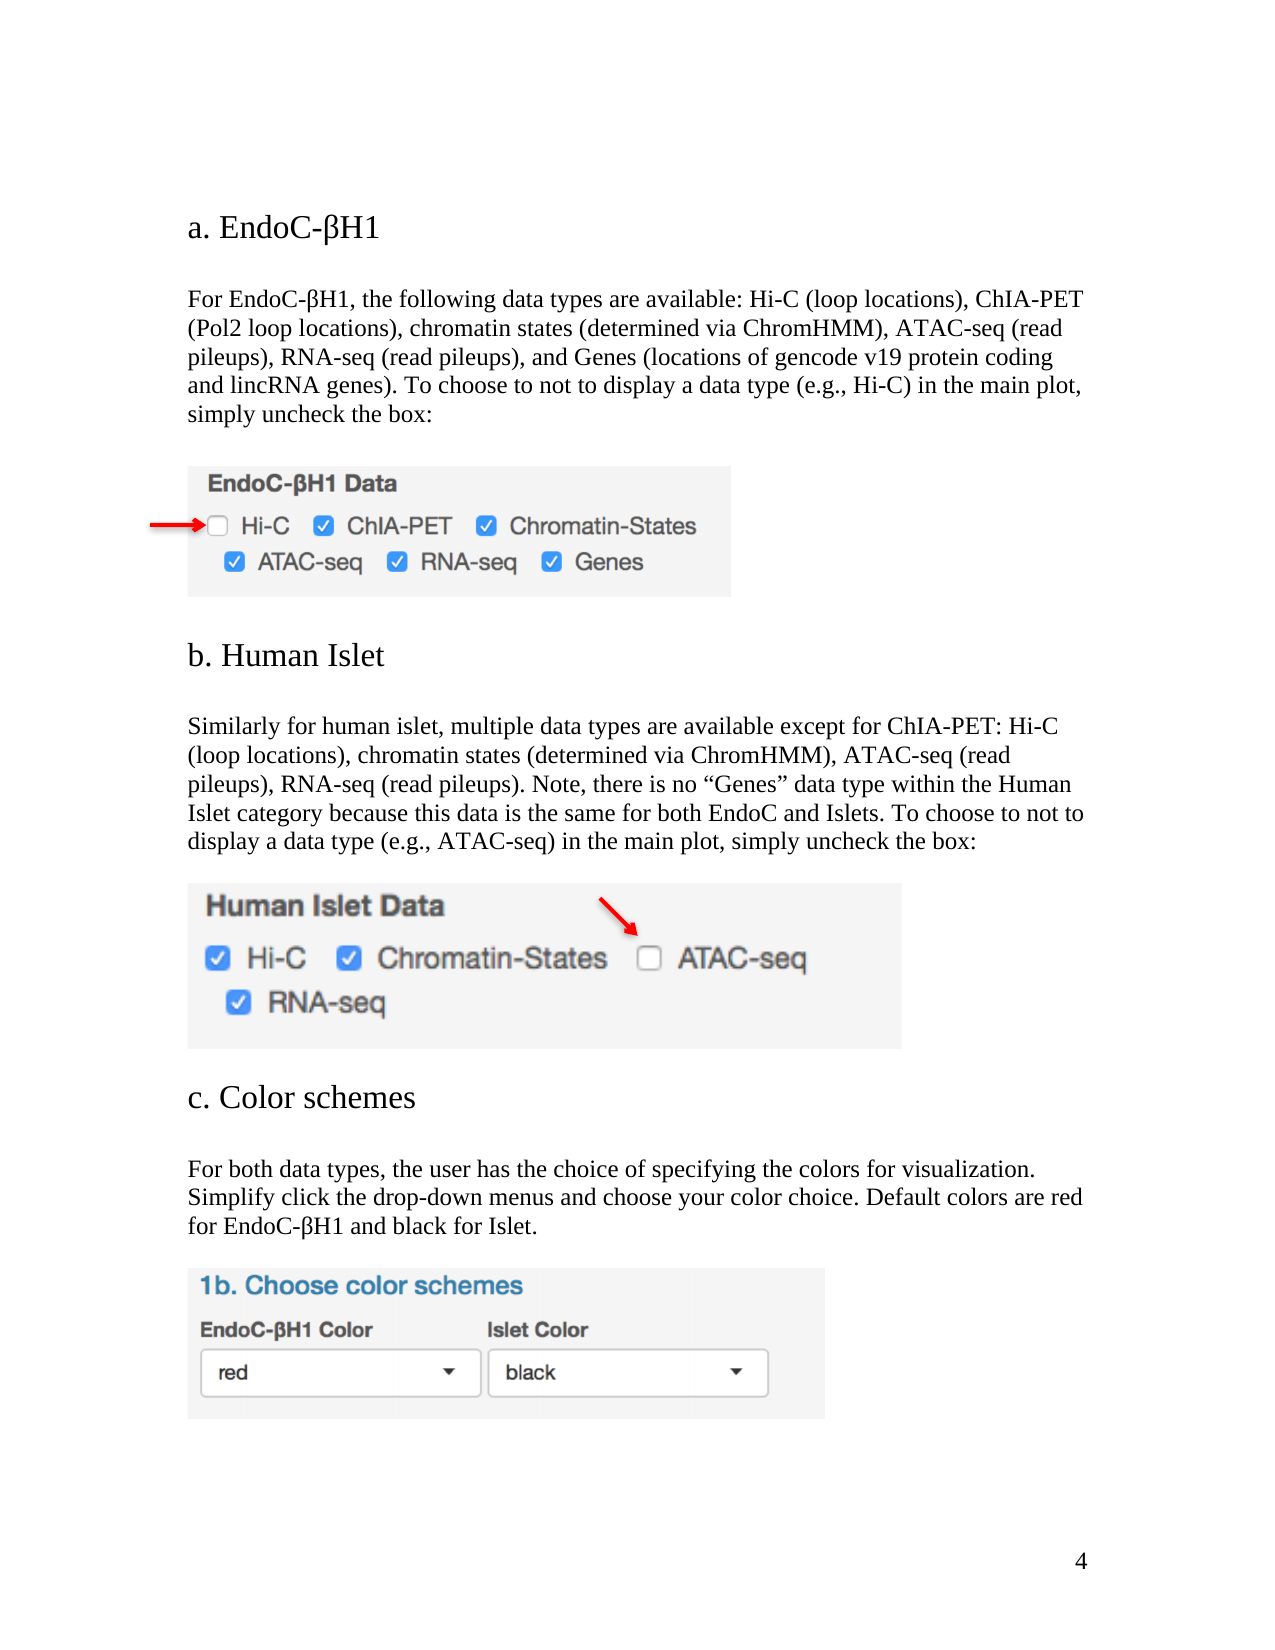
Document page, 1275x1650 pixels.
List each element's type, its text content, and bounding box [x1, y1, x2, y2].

picture [187, 883, 902, 1049]
text Similarly for human islet, multiple data types are available except for ChIA-PET: Hi-C (loop locations), chromatin states (determined via ChromHMM), ATAC-seq (read pileups), RNA-seq (read pileups). Note, there is no “Genes” data type within the Human Islet category because this data is the same for both EndoC and Islets. To choose to not to display a data type (e.g., ATAC-seq) in the main plot, simply uncheck the box: [187, 711, 1087, 855]
text c. Color schemes [187, 1077, 1087, 1115]
text For both data types, the user has the choice of specifying the colors for visualization. Simplify click the drop-down menus and choose your color choice. Default colors are red for EndoC-βH1 and black for Islet. [187, 1154, 1087, 1240]
picture [187, 1268, 825, 1419]
text b. Human Islet [187, 635, 1087, 673]
text a. EndoC-βH1 [187, 207, 1087, 246]
text For EndoC-βH1, the following data types are available: Hi-C (loop locations), ChIA-PET (Pol2 loop locations), chromatin states (determined via ChromHMM), ATAC-seq (read pileups), RNA-seq (read pileups), and Genes (locations of gencode v19 protein coding and lincRNA genes). To choose to not to display a data type (e.g., Hi-C) in the main plot, simply uncheck the box: [187, 284, 1087, 428]
picture [187, 466, 731, 597]
